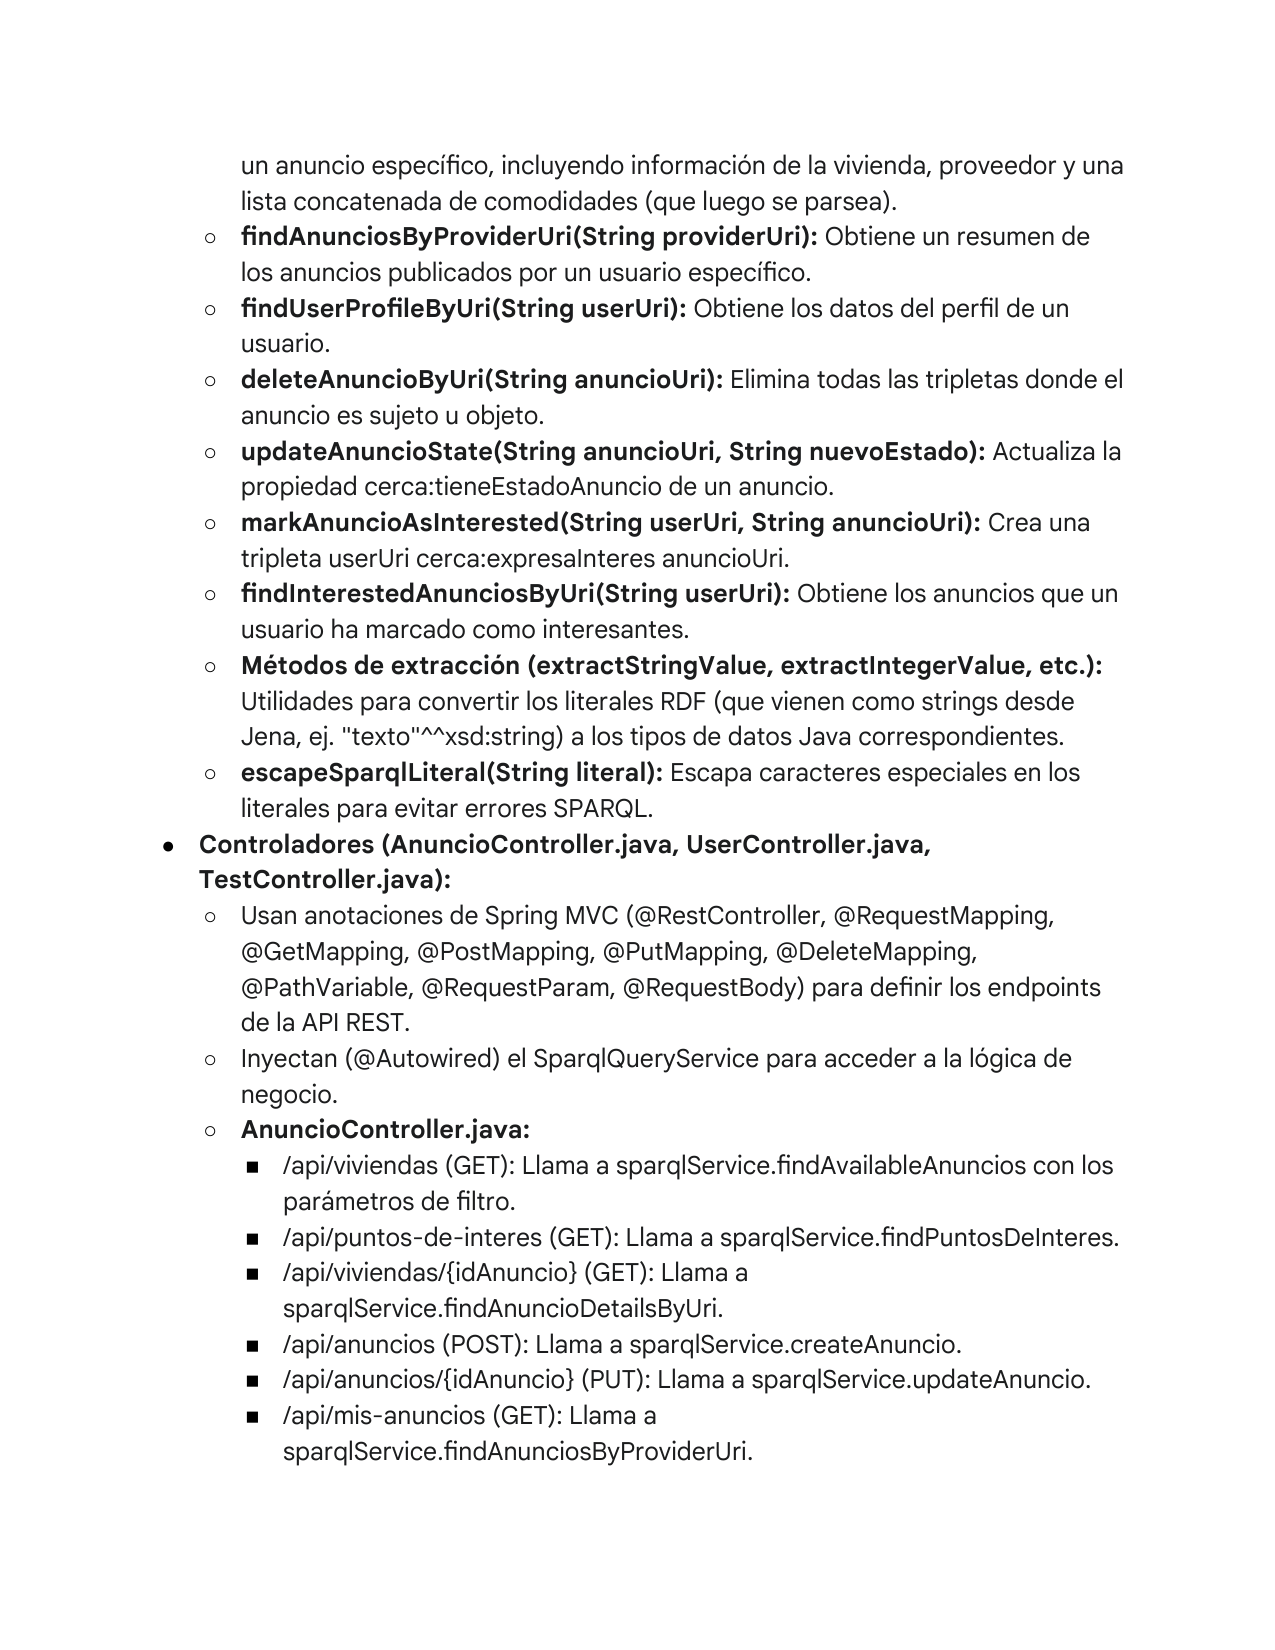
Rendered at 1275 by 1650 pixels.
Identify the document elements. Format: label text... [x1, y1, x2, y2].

list deleteAnuncioByUri(String anuncioUri): Elimina todas las tripletas donde el anuncio es sujeto u objeto. [203, 364, 1125, 431]
list Inyectan (@Autowired) el SparqlQueryService para acceder a la lógica de negocio. [203, 1043, 1125, 1110]
list AnuncioController.java: [203, 1115, 1125, 1146]
list /api/viviendas/{idAnuncio} (GET): Llama a sparqlService.findAnuncioDetailsByUri. [245, 1258, 1125, 1325]
list Usan anotaciones de Spring MVC (@RestController, @RequestMapping, @GetMapping, @PostMapping, @PutMapping, @DeleteMapping, @PathVariable, @RequestParam, @RequestBody) para definir los endpoints de la API REST. [203, 900, 1125, 1039]
list /api/puntos-de-interes (GET): Llama a sparqlService.findPuntosDeInteres. [245, 1222, 1125, 1253]
list /api/anuncios/{idAnuncio} (PUT): Llama a sparqlService.updateAnuncio. [245, 1365, 1125, 1396]
list findInterestedAnunciosByUri(String userUri): Obtiene los anuncios que un usuario ha marcado como interesantes. [203, 579, 1125, 646]
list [203, 150, 1125, 217]
list Métodos de extracción (extractStringValue, extractIntegerValue, etc.): Utilidades para convertir los literales RDF (que vienen como strings desde Jena, ej. "texto"^^xsd:string) a los tipos de datos Java correspondientes. [203, 650, 1125, 753]
list markAnuncioAsInterested(String userUri, String anuncioUri): Crea una tripleta userUri cerca:expresaInteres anuncioUri. [203, 507, 1125, 574]
list findAnunciosByProviderUri(String providerUri): Obtiene un resumen de los anuncios publicados por un usuario específico. [203, 221, 1125, 288]
list escapeSparqlLiteral(String literal): Escapa caracteres especiales en los literales para evitar errores SPARQL. [203, 757, 1125, 824]
list /api/viviendas (GET): Llama a sparqlService.findAvailableAnuncios con los parámetros de filtro. [245, 1150, 1125, 1217]
list /api/anuncios (POST): Llama a sparqlService.createAnuncio. [245, 1329, 1125, 1360]
list findUserProfileByUri(String userUri): Obtiene los datos del perfil de un usuario. [203, 293, 1125, 360]
list Controladores (AnuncioController.java, UserController.java, TestController.java): [161, 829, 1125, 896]
list updateAnuncioState(String anuncioUri, String nuevoEstado): Actualiza la propiedad cerca:tieneEstadoAnuncio de un anuncio. [203, 436, 1125, 503]
list /api/mis-anuncios (GET): Llama a sparqlService.findAnunciosByProviderUri. [245, 1401, 1125, 1468]
